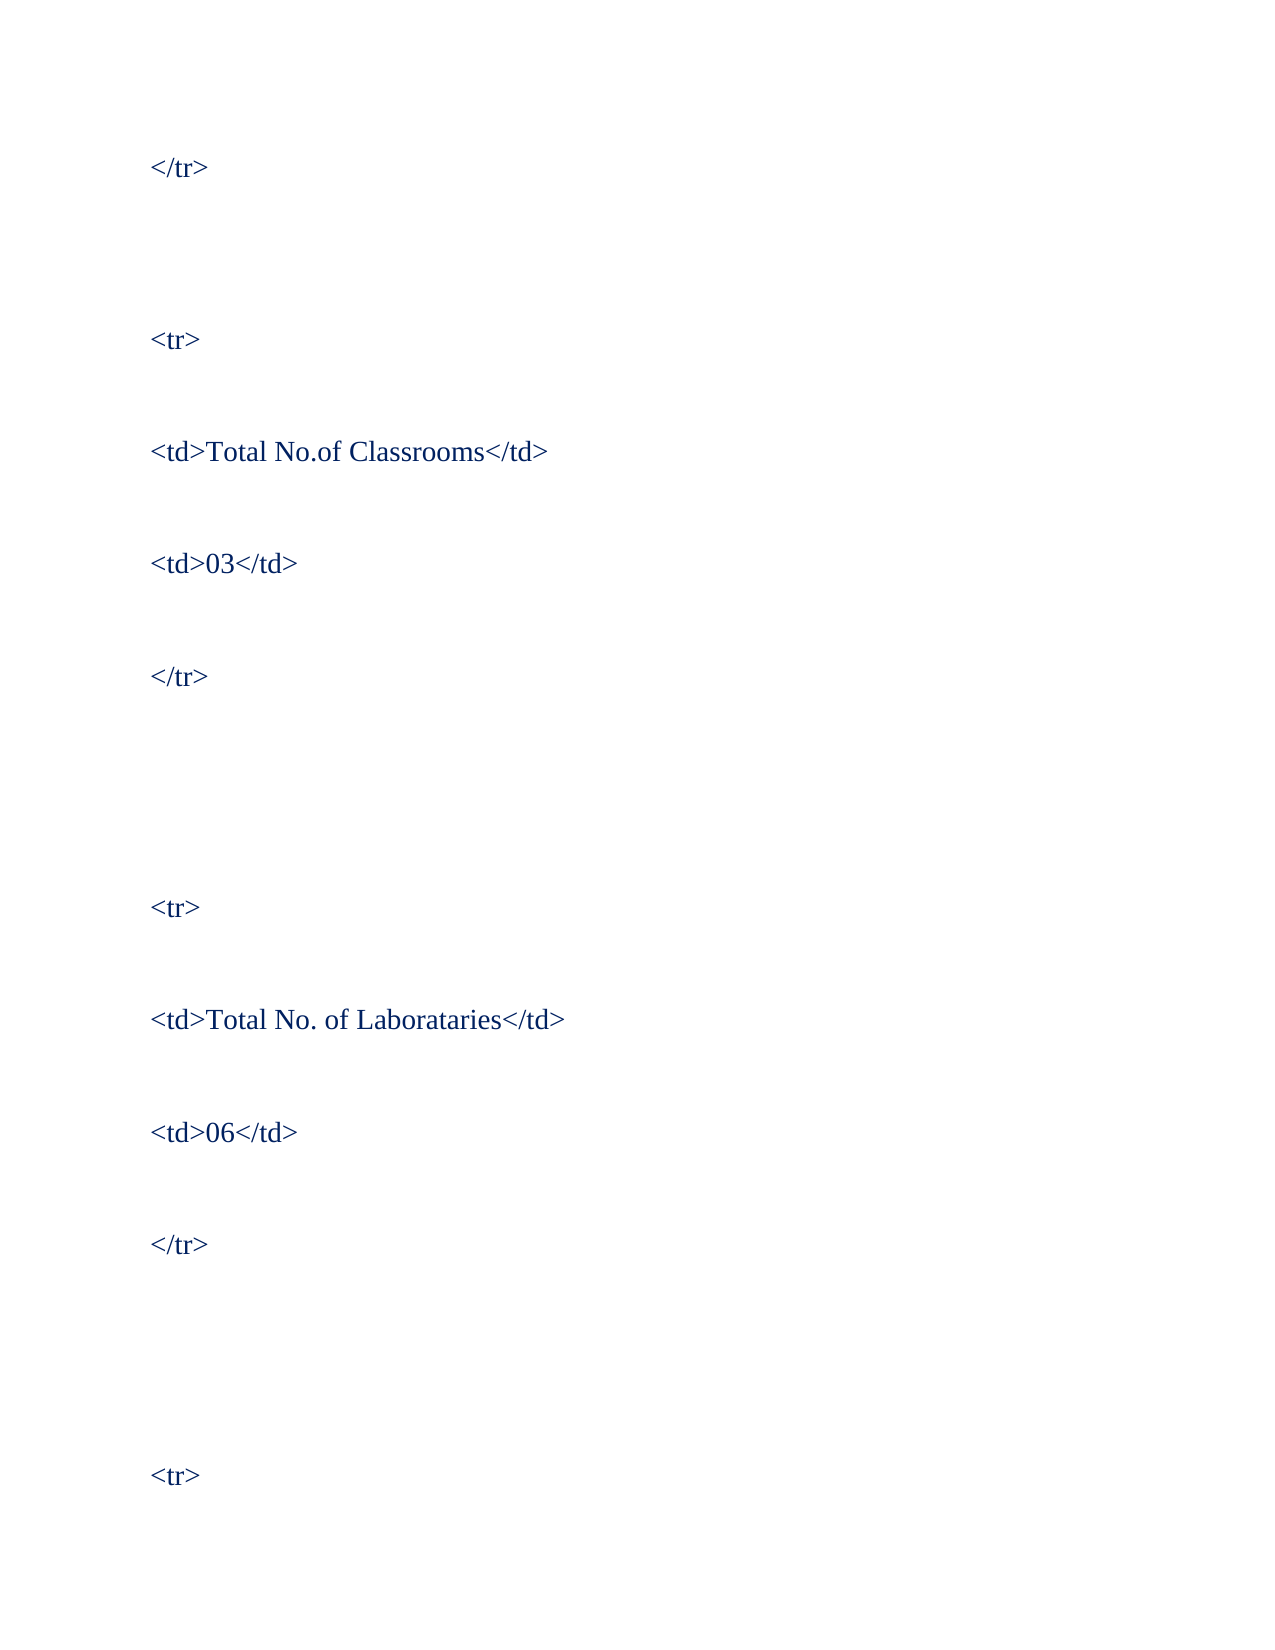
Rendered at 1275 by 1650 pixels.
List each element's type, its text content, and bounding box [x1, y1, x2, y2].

text <tr> [150, 1458, 1125, 1492]
text <td>06</td> [150, 1115, 1125, 1148]
text <td>Total No. of Laborataries</td> [150, 1002, 1125, 1036]
text </tr> [150, 1227, 1125, 1261]
text <td>Total No.of Classrooms</td> [150, 434, 1125, 468]
text </tr> [150, 150, 1125, 183]
text <td>03</td> [150, 547, 1125, 580]
text <tr> [150, 322, 1125, 355]
text <tr> [150, 890, 1125, 924]
text </tr> [150, 659, 1125, 692]
